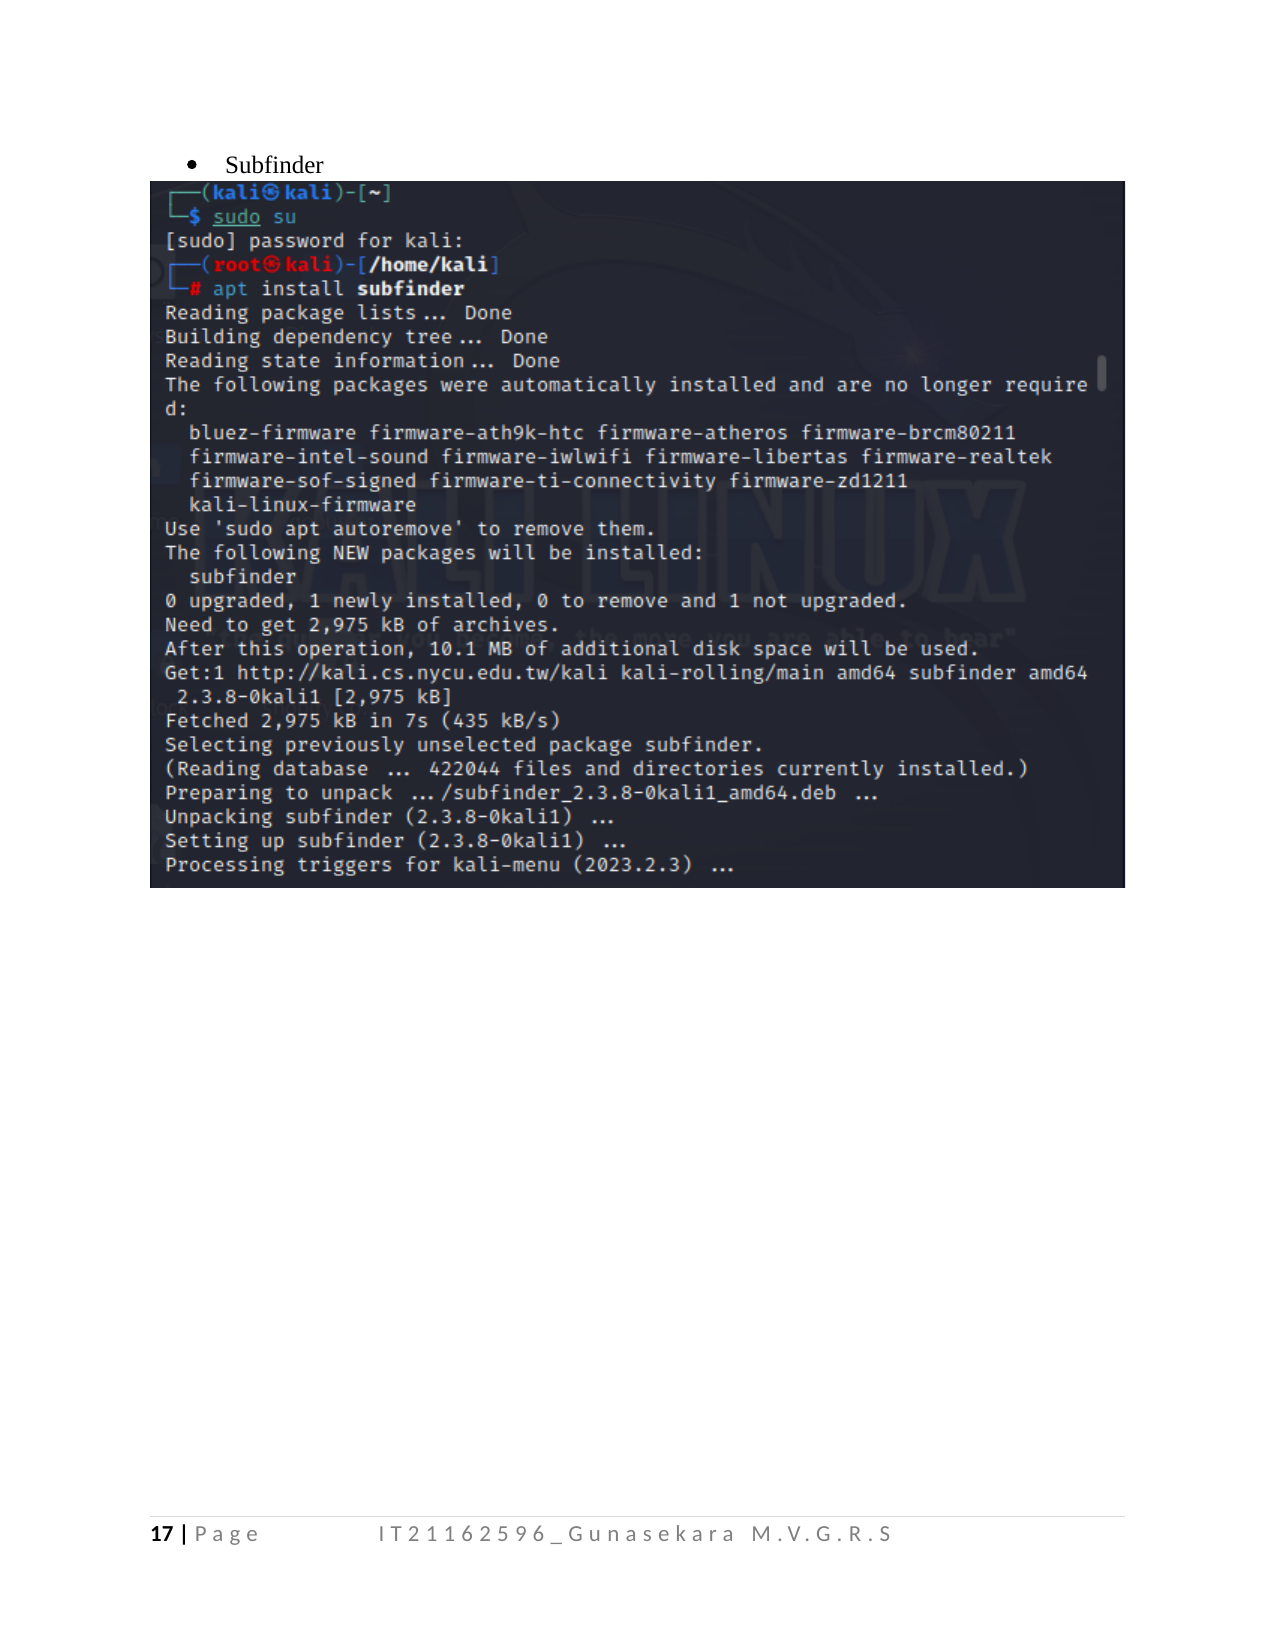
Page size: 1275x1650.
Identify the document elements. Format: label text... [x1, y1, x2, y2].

picture [150, 181, 1125, 888]
subtitle Subfinder [187, 150, 1125, 179]
